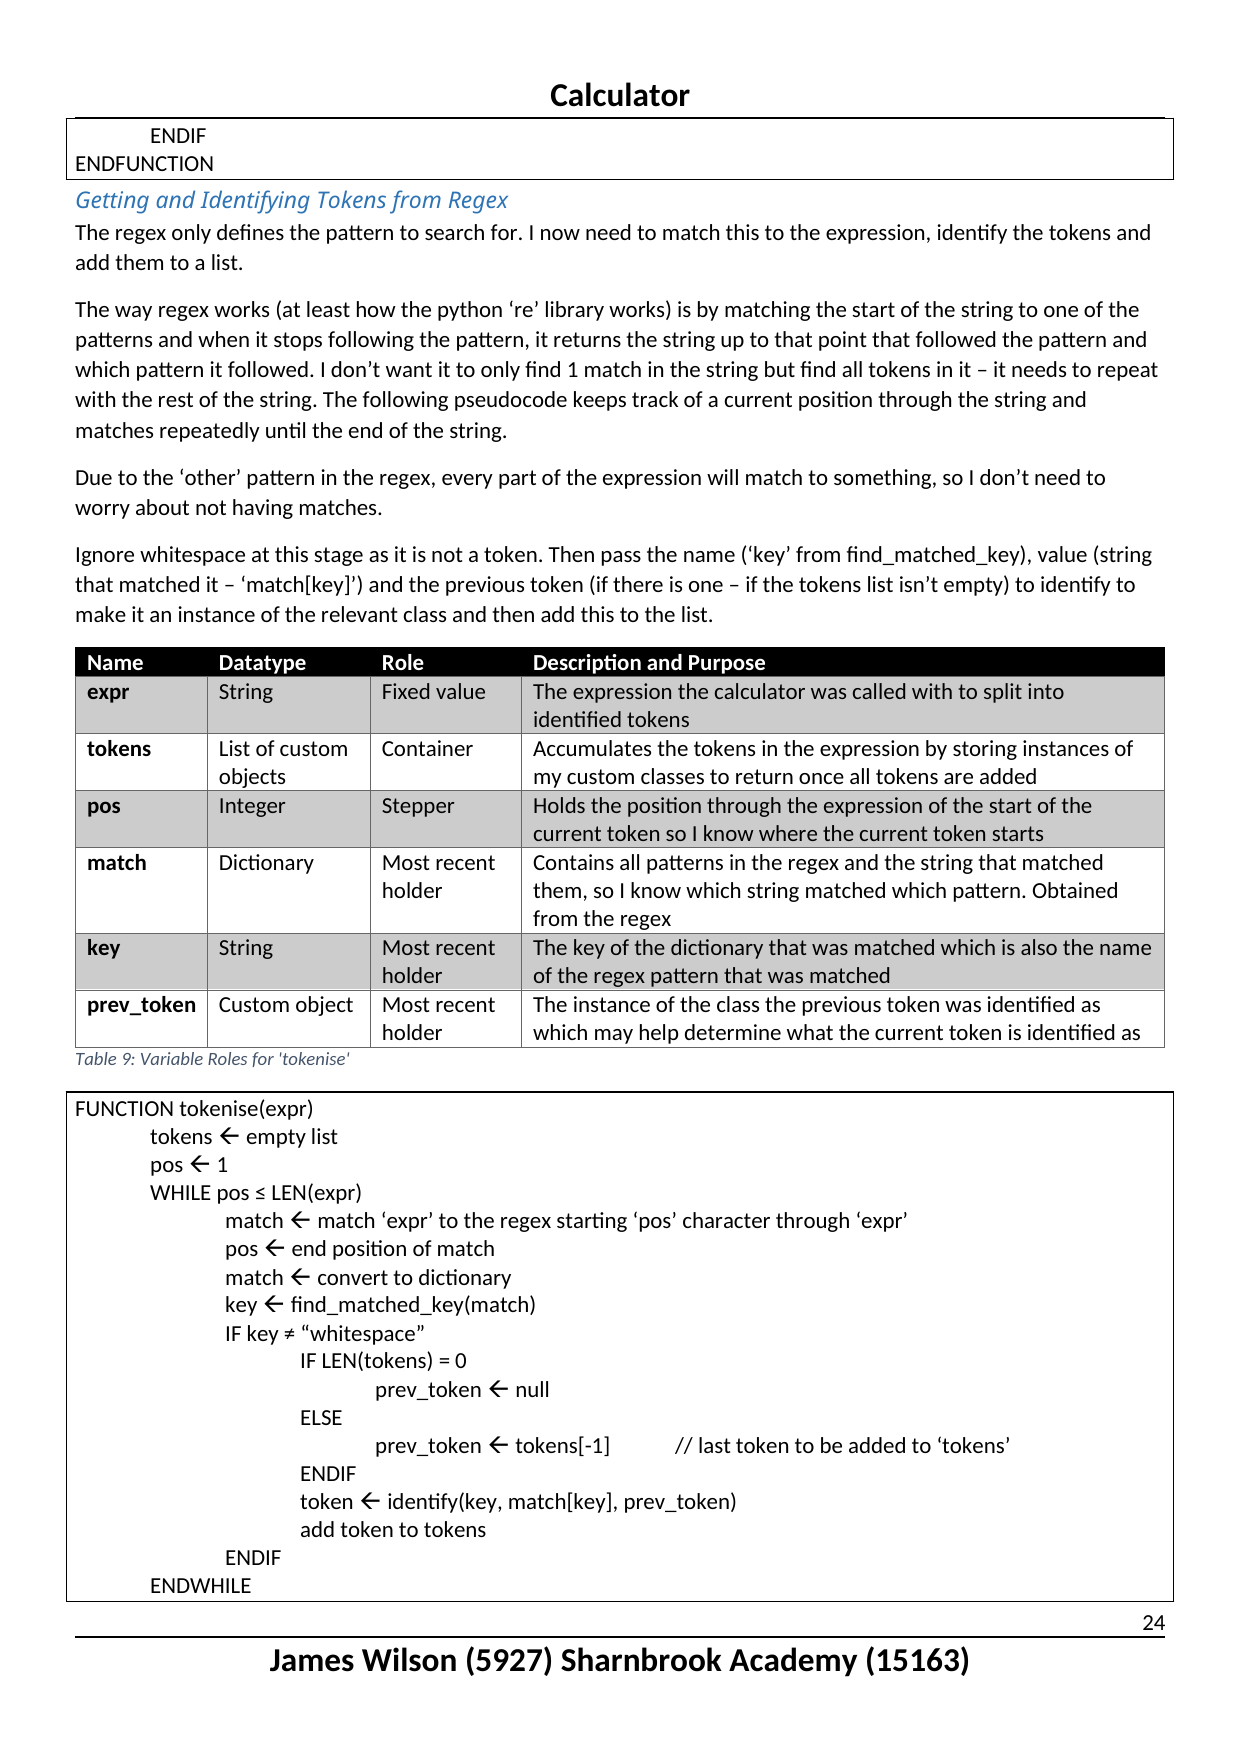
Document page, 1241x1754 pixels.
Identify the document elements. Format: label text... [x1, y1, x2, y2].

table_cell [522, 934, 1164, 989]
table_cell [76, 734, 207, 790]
text pos end position of match [75, 1234, 1165, 1263]
text IF key ≠ “whitespace” [75, 1319, 1165, 1347]
text add token to tokens [75, 1515, 1165, 1543]
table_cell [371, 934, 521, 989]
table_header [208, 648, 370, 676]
text IF LEN(tokens) = 0 [75, 1347, 1165, 1375]
text FUNCTION tokenise(expr) [67, 1093, 1173, 1122]
text ENDIF [75, 1459, 1165, 1487]
text Ignore whitespace at this stage as it is not a token. Then pass the name (‘key’ from find_matched_key), value (string that matched it – ‘match[key]’) and the previous token (if there is one – if the tokens list isn’t empty) to identify to make it an instance of the relevant class and then add this to the list. [75, 540, 1165, 628]
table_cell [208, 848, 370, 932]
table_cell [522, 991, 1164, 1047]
text tokens empty list [75, 1122, 1165, 1151]
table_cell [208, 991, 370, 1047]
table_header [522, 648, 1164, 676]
text ENDIF [67, 119, 1173, 146]
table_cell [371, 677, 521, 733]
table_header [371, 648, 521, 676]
text pos 1 [75, 1151, 1165, 1178]
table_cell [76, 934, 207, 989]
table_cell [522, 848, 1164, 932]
subtitle Getting and Identifying Tokens from Regex [75, 184, 1165, 215]
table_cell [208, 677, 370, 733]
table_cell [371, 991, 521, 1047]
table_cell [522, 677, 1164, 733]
text ENDWHILE [67, 1568, 1173, 1601]
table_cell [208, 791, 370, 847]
text match match ‘expr’ to the regex starting ‘pos’ character through ‘expr’ [75, 1207, 1165, 1234]
text Due to the ‘other’ pattern in the regex, every part of the expression will match to something, so I don’t need to worry about not having matches. [75, 463, 1165, 521]
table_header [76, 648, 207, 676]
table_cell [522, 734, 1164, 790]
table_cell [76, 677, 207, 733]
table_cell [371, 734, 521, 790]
text prev_token null [75, 1375, 1165, 1403]
text ENDFUNCTION [67, 146, 1173, 179]
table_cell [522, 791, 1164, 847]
text Table 9: Variable Roles for 'tokenise' [75, 1048, 1165, 1071]
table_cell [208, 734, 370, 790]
text The regex only defines the pattern to search for. I now need to match this to the expression, identify the tokens and add them to a list. [75, 218, 1165, 276]
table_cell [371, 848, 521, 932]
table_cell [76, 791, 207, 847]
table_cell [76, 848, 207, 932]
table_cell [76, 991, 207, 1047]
text The way regex works (at least how the python ‘re’ library works) is by matching the start of the string to one of the patterns and when it stops following the pattern, it returns the string up to that point that followed the pattern and which pattern it followed. I don’t want it to only find 1 match in the string but find all tokens in it – it needs to repeat with the rest of the string. The following pseudocode keeps track of a current position through the string and matches repeatedly until the end of the string. [75, 295, 1165, 444]
text key find_matched_key(match) [75, 1291, 1165, 1319]
text WHILE pos ≤ LEN(expr) [75, 1178, 1165, 1207]
text prev_token tokens[-1] // last token to be added to ‘tokens’ [75, 1431, 1165, 1459]
text ELSE [75, 1403, 1165, 1431]
text match convert to dictionary [75, 1263, 1165, 1291]
text ENDIF [75, 1543, 1165, 1568]
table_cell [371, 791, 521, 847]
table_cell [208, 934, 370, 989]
text token identify(key, match[key], prev_token) [75, 1487, 1165, 1515]
